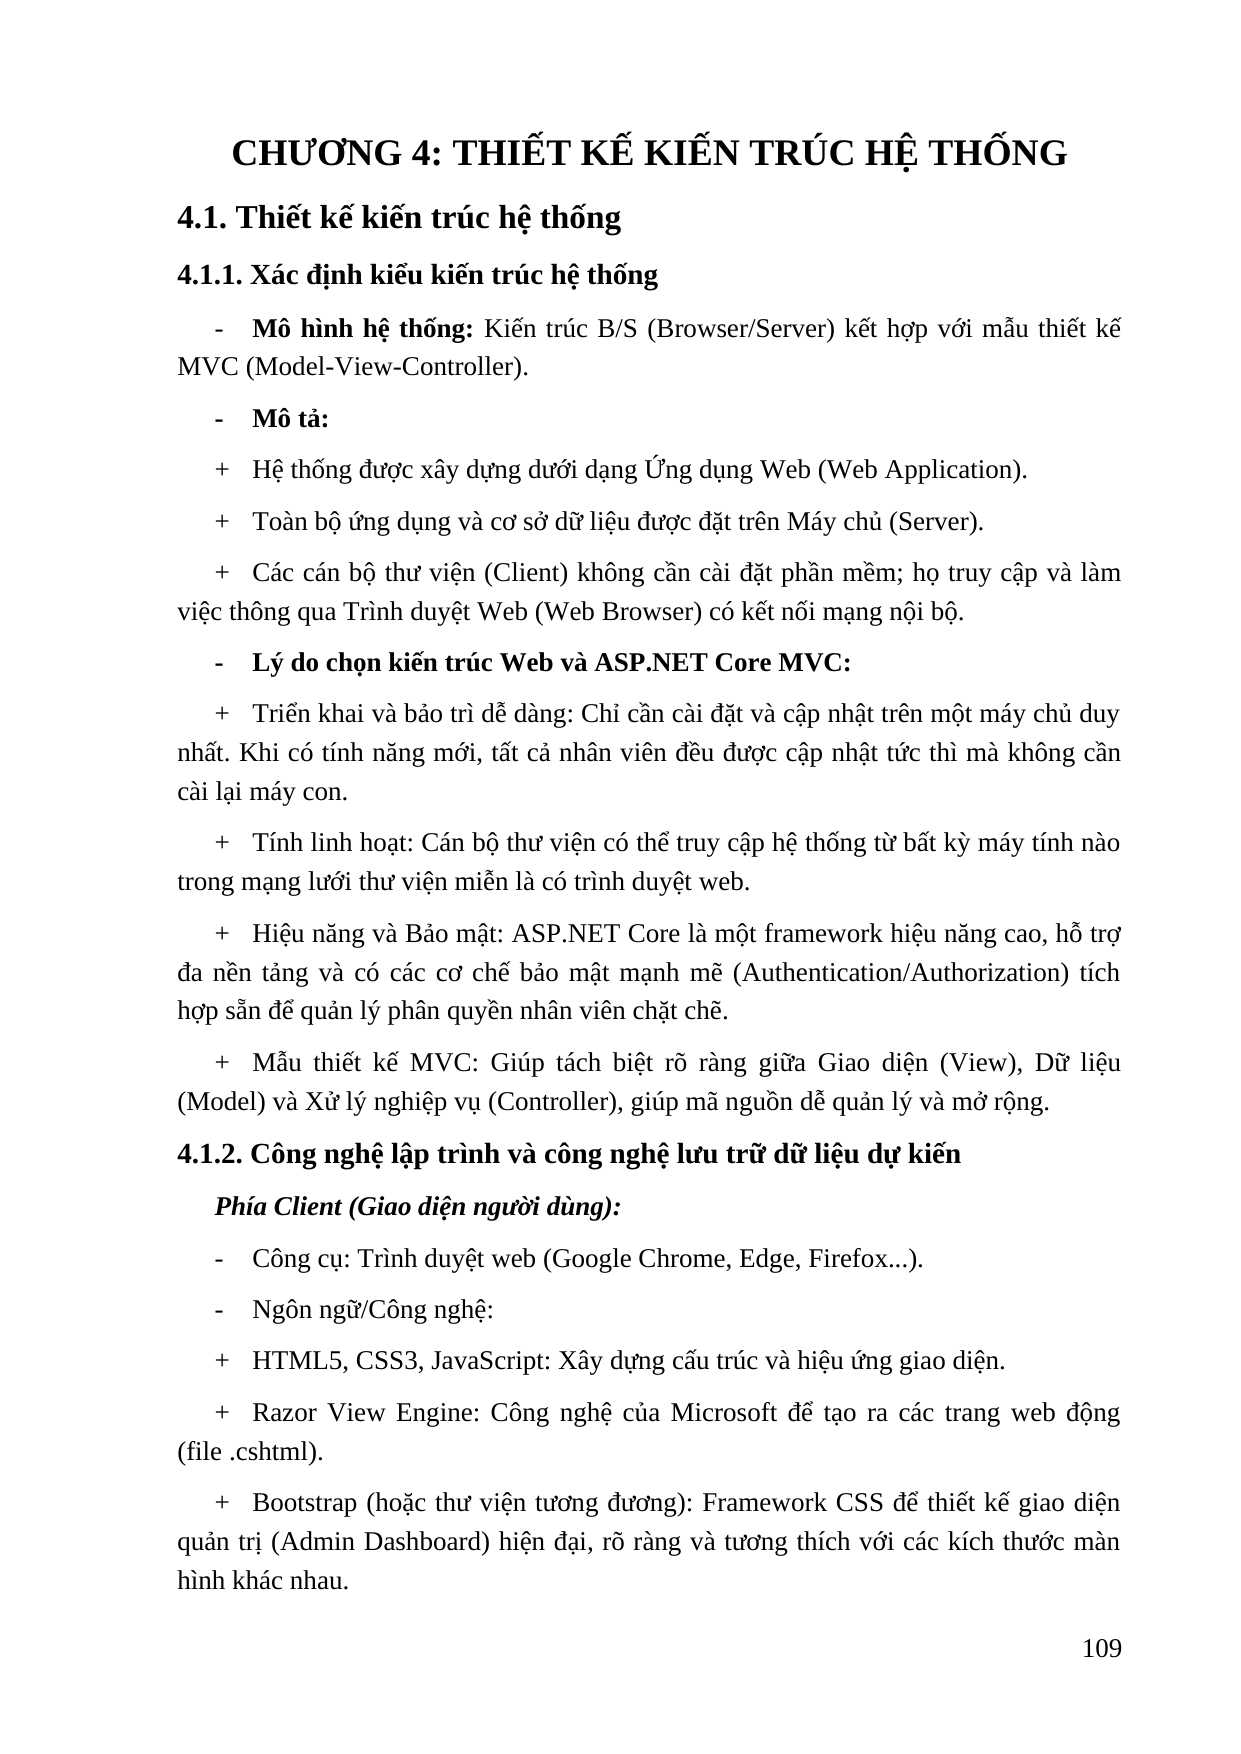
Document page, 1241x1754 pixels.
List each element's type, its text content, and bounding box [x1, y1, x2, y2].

list Triển khai và bảo trì dễ dàng: Chỉ cần cài đặt và cập nhật trên một máy chủ duy nhất. Khi có tính năng mới, tất cả nhân viên đều được cập nhật tức thì mà không cần cài lại máy con. [177, 697, 1122, 806]
list Ngôn ngữ/Công nghệ: [177, 1293, 1122, 1324]
subtitle 4.1. Thiết kế kiến trúc hệ thống [177, 197, 1122, 235]
list HTML5, CSS3, JavaScript: Xây dựng cấu trúc và hiệu ứng giao diện. [177, 1344, 1122, 1376]
list Công cụ: Trình duyệt web (Google Chrome, Edge, Firefox...). [177, 1242, 1122, 1273]
subtitle CHƯƠNG 4: THIẾT KẾ KIẾN TRÚC HỆ THỐNG [177, 131, 1122, 174]
list Các cán bộ thư viện (Client) không cần cài đặt phần mềm; họ truy cập và làm việc thông qua Trình duyệt Web (Web Browser) có kết nối mạng nội bộ. [177, 556, 1122, 626]
list Hệ thống được xây dựng dưới dạng Ứng dụng Web (Web Application). [177, 453, 1122, 484]
list Bootstrap (hoặc thư viện tương đương): Framework CSS để thiết kế giao diện quản trị (Admin Dashboard) hiện đại, rõ ràng và tương thích với các kích thước màn hình khác nhau. [177, 1486, 1122, 1595]
subtitle 4.1.2. Công nghệ lập trình và công nghệ lưu trữ dữ liệu dự kiến [177, 1136, 1122, 1169]
subtitle 4.1.1. Xác định kiểu kiến trúc hệ thống [177, 257, 1122, 291]
list Toàn bộ ứng dụng và cơ sở dữ liệu được đặt trên Máy chủ (Server). [177, 504, 1122, 536]
text Phía Client (Giao diện người dùng): [177, 1190, 1122, 1222]
list Hiệu năng và Bảo mật: ASP.NET Core là một framework hiệu năng cao, hỗ trợ đa nền tảng và có các cơ chế bảo mật mạnh mẽ (Authentication/Authorization) tích hợp sẵn để quản lý phân quyền nhân viên chặt chẽ. [177, 917, 1122, 1026]
list Tính linh hoạt: Cán bộ thư viện có thể truy cập hệ thống từ bất kỳ máy tính nào trong mạng lưới thư viện miễn là có trình duyệt web. [177, 827, 1122, 897]
list Razor View Engine: Công nghệ của Microsoft để tạo ra các trang web động (file .cshtml). [177, 1396, 1122, 1466]
list Mô tả: [177, 402, 1122, 433]
list Mẫu thiết kế MVC: Giúp tách biệt rõ ràng giữa Giao diện (View), Dữ liệu (Model) và Xử lý nghiệp vụ (Controller), giúp mã nguồn dễ quản lý và mở rộng. [177, 1046, 1122, 1116]
list Lý do chọn kiến trúc Web và ASP.NET Core MVC: [177, 646, 1122, 677]
list Mô hình hệ thống: Kiến trúc B/S (Browser/Server) kết hợp với mẫu thiết kế MVC (Model-View-Controller). [177, 312, 1122, 382]
